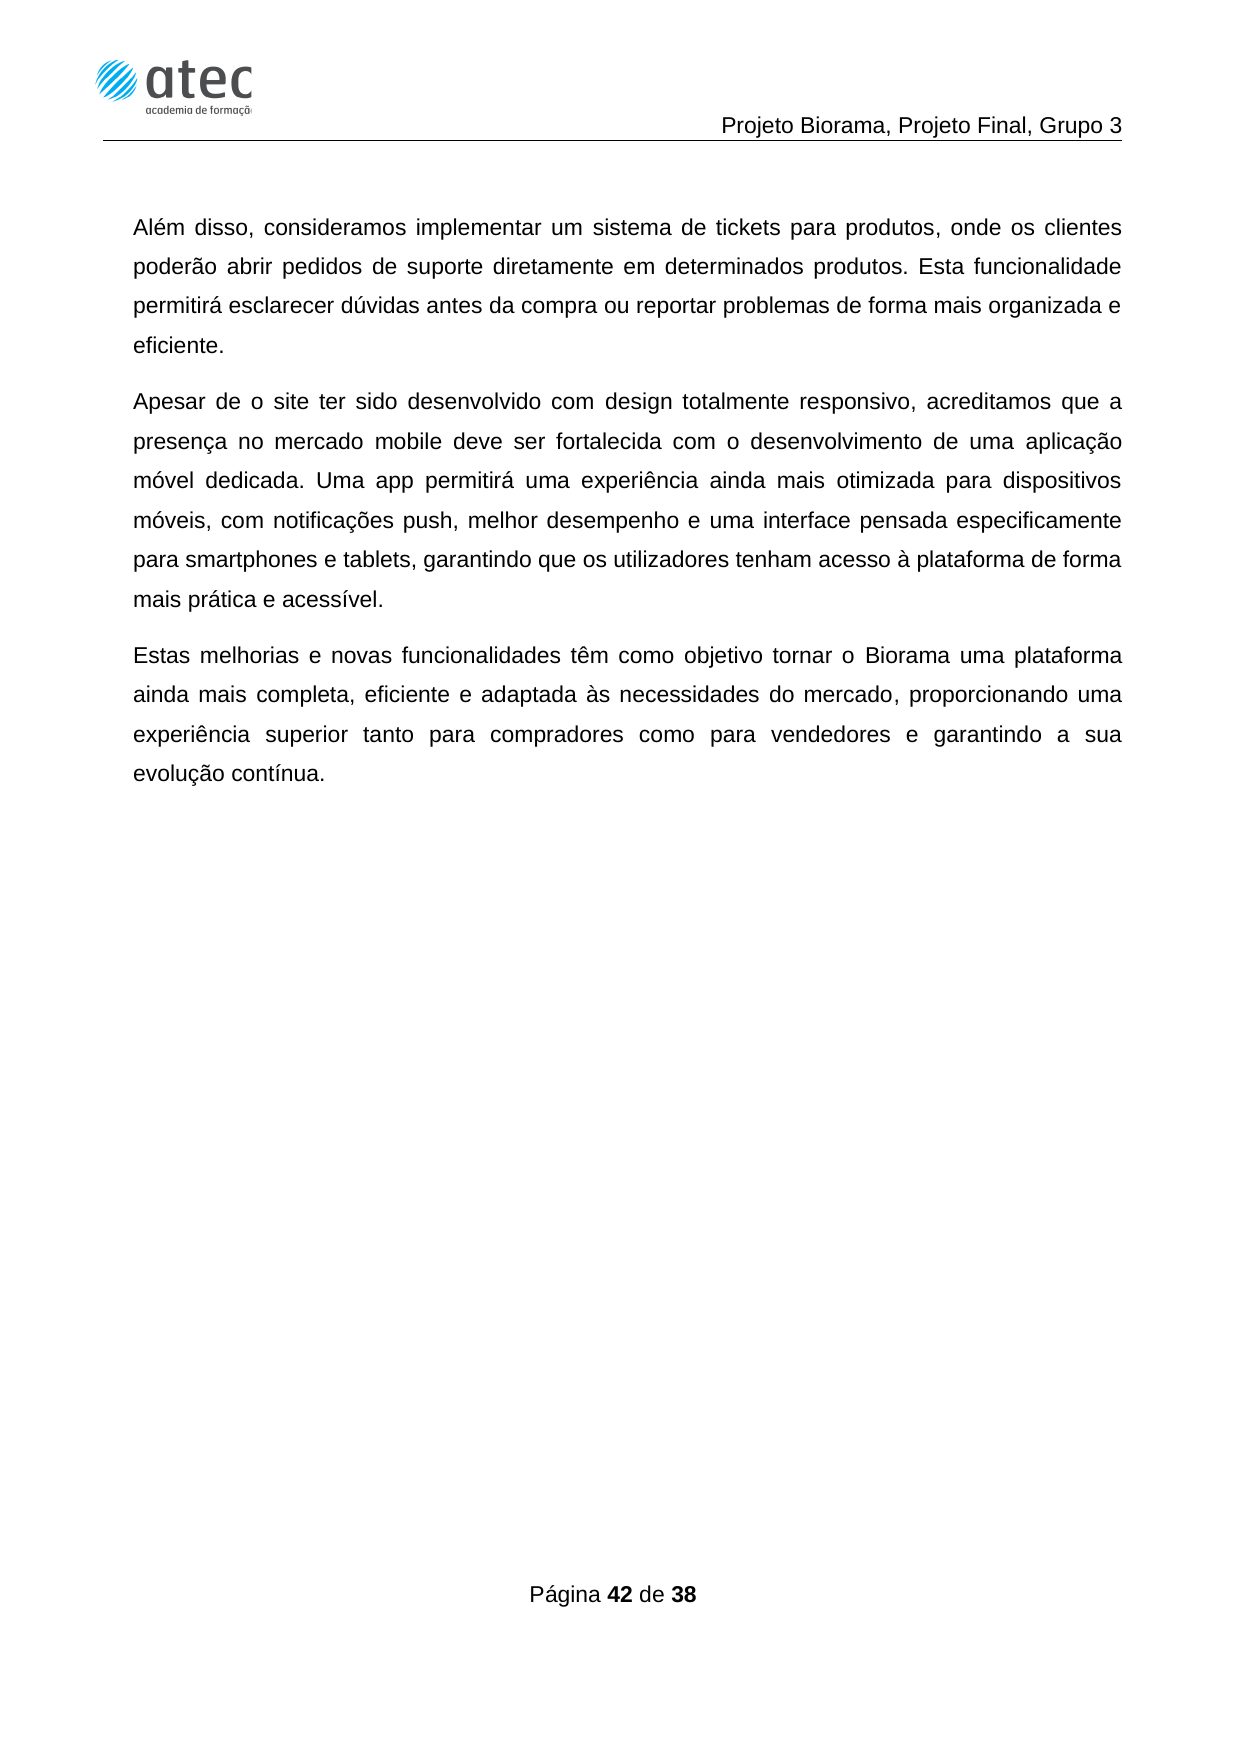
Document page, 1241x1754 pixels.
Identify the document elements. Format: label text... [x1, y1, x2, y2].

picture [95, 60, 252, 116]
text Apesar de o site ter sido desenvolvido com design totalmente responsivo, acreditamos que a presença no mercado mobile deve ser fortalecida com o desenvolvimento de uma aplicação móvel dedicada. Uma app permitirá uma experiência ainda mais otimizada para dispositivos móveis, com notificações push, melhor desempenho e uma interface pensada especificamente para smartphones e tablets, garantindo que os utilizadores tenham acesso à plataforma de forma mais prática e acessível. [133, 388, 1122, 612]
text Além disso, consideramos implementar um sistema de tickets para produtos, onde os clientes poderão abrir pedidos de suporte diretamente em determinados produtos. Esta funcionalidade permitirá esclarecer dúvidas antes da compra ou reportar problemas de forma mais organizada e eficiente. [133, 213, 1122, 358]
picture [103, 66, 112, 75]
text Estas melhorias e novas funcionalidades têm como objetivo tornar o Biorama uma plataforma ainda mais completa, eficiente e adaptada às necessidades do mercado, proporcionando uma experiência superior tanto para compradores como para vendedores e garantindo a sua evolução contínua. [133, 642, 1122, 786]
